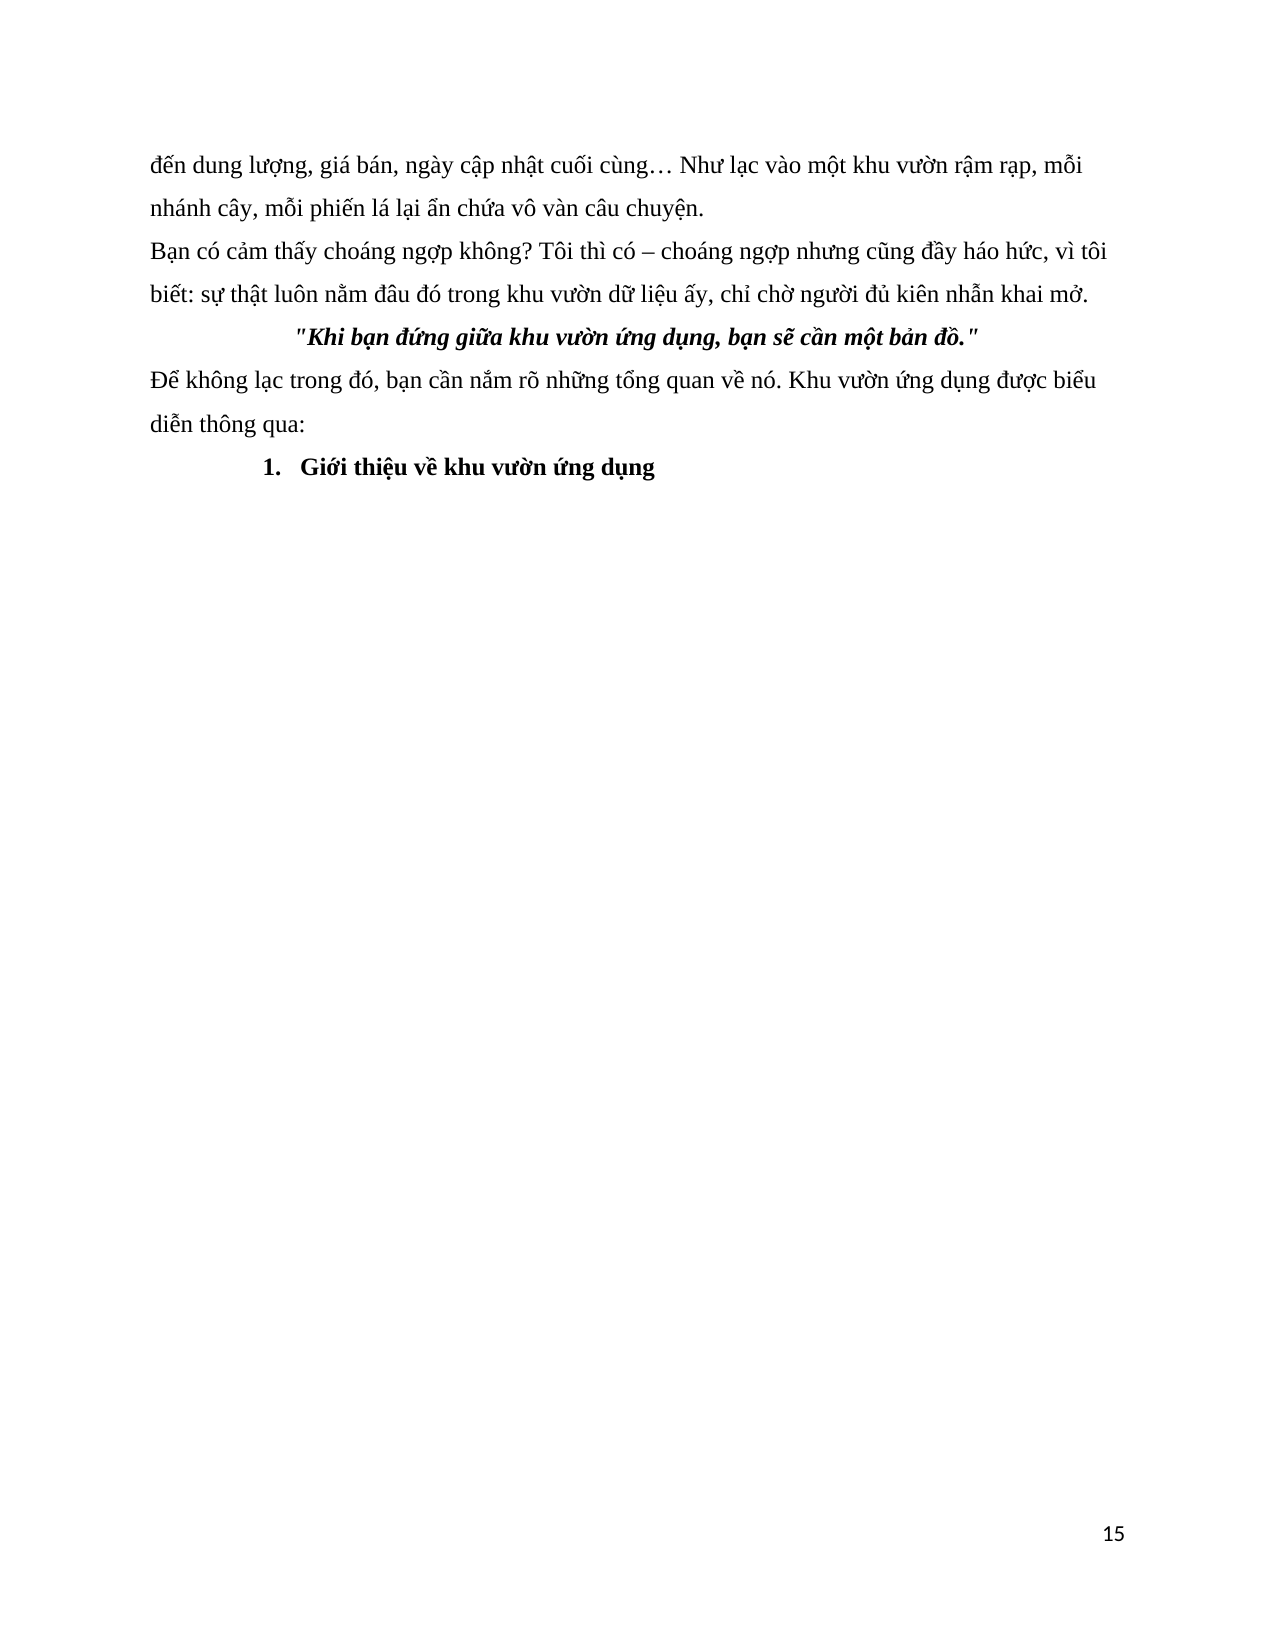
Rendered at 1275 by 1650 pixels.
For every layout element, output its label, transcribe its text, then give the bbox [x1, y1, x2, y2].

text Bạn có cảm thấy choáng ngợp không? Tôi thì có – choáng ngợp nhưng cũng đầy háo hức, vì tôi biết: sự thật luôn nằm đâu đó trong khu vườn dữ liệu ấy, chỉ chờ người đủ kiên nhẫn khai mở. [150, 236, 1125, 308]
list Giới thiệu về khu vườn ứng dụng [262, 452, 1125, 481]
text "Khi bạn đứng giữa khu vườn ứng dụng, bạn sẽ cần một bản đồ." [150, 322, 1125, 351]
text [150, 150, 1125, 222]
text Để không lạc trong đó, bạn cần nắm rõ những tổng quan về nó. Khu vườn ứng dụng được biểu diễn thông qua: [150, 366, 1125, 437]
